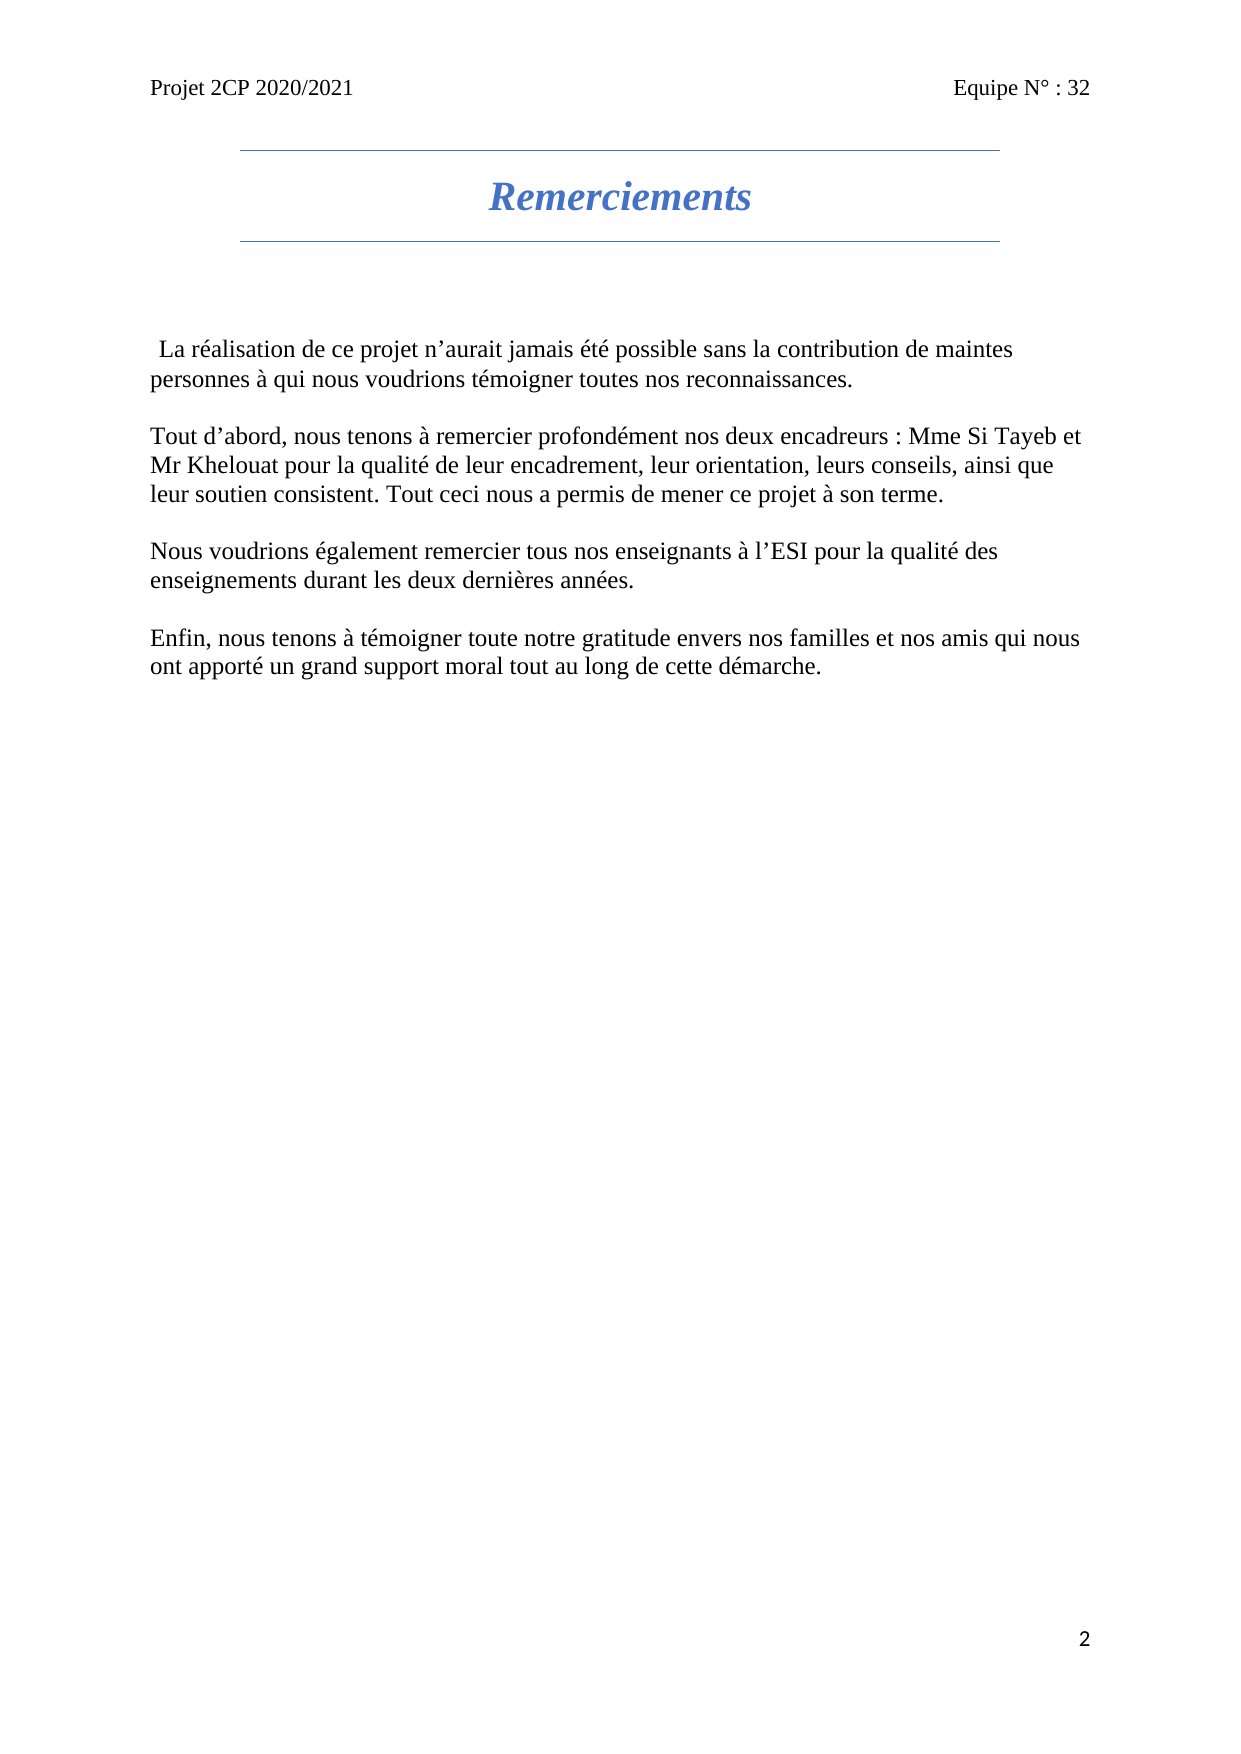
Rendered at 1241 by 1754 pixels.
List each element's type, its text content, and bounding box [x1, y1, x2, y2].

text Nous voudrions également remercier tous nos enseignants à l’ESI pour la qualité des enseignements durant les deux dernières années. [150, 536, 1090, 594]
text La réalisation de ce projet n’aurait jamais été possible sans la contribution de maintes personnes à qui nous voudrions témoigner toutes nos reconnaissances. [150, 328, 1090, 393]
text Enfin, nous tenons à témoigner toute notre gratitude envers nos familles et nos amis qui nous ont apporté un grand support moral tout au long de cette démarche. [150, 623, 1090, 680]
text Remerciements [240, 151, 1000, 241]
text Tout d’abord, nous tenons à remercier profondément nos deux encadreurs : Mme Si Tayeb et Mr Khelouat pour la qualité de leur encadrement, leur orientation, leurs conseils, ainsi que leur soutien consistent. Tout ceci nous a permis de mener ce projet à son terme. [150, 421, 1090, 508]
